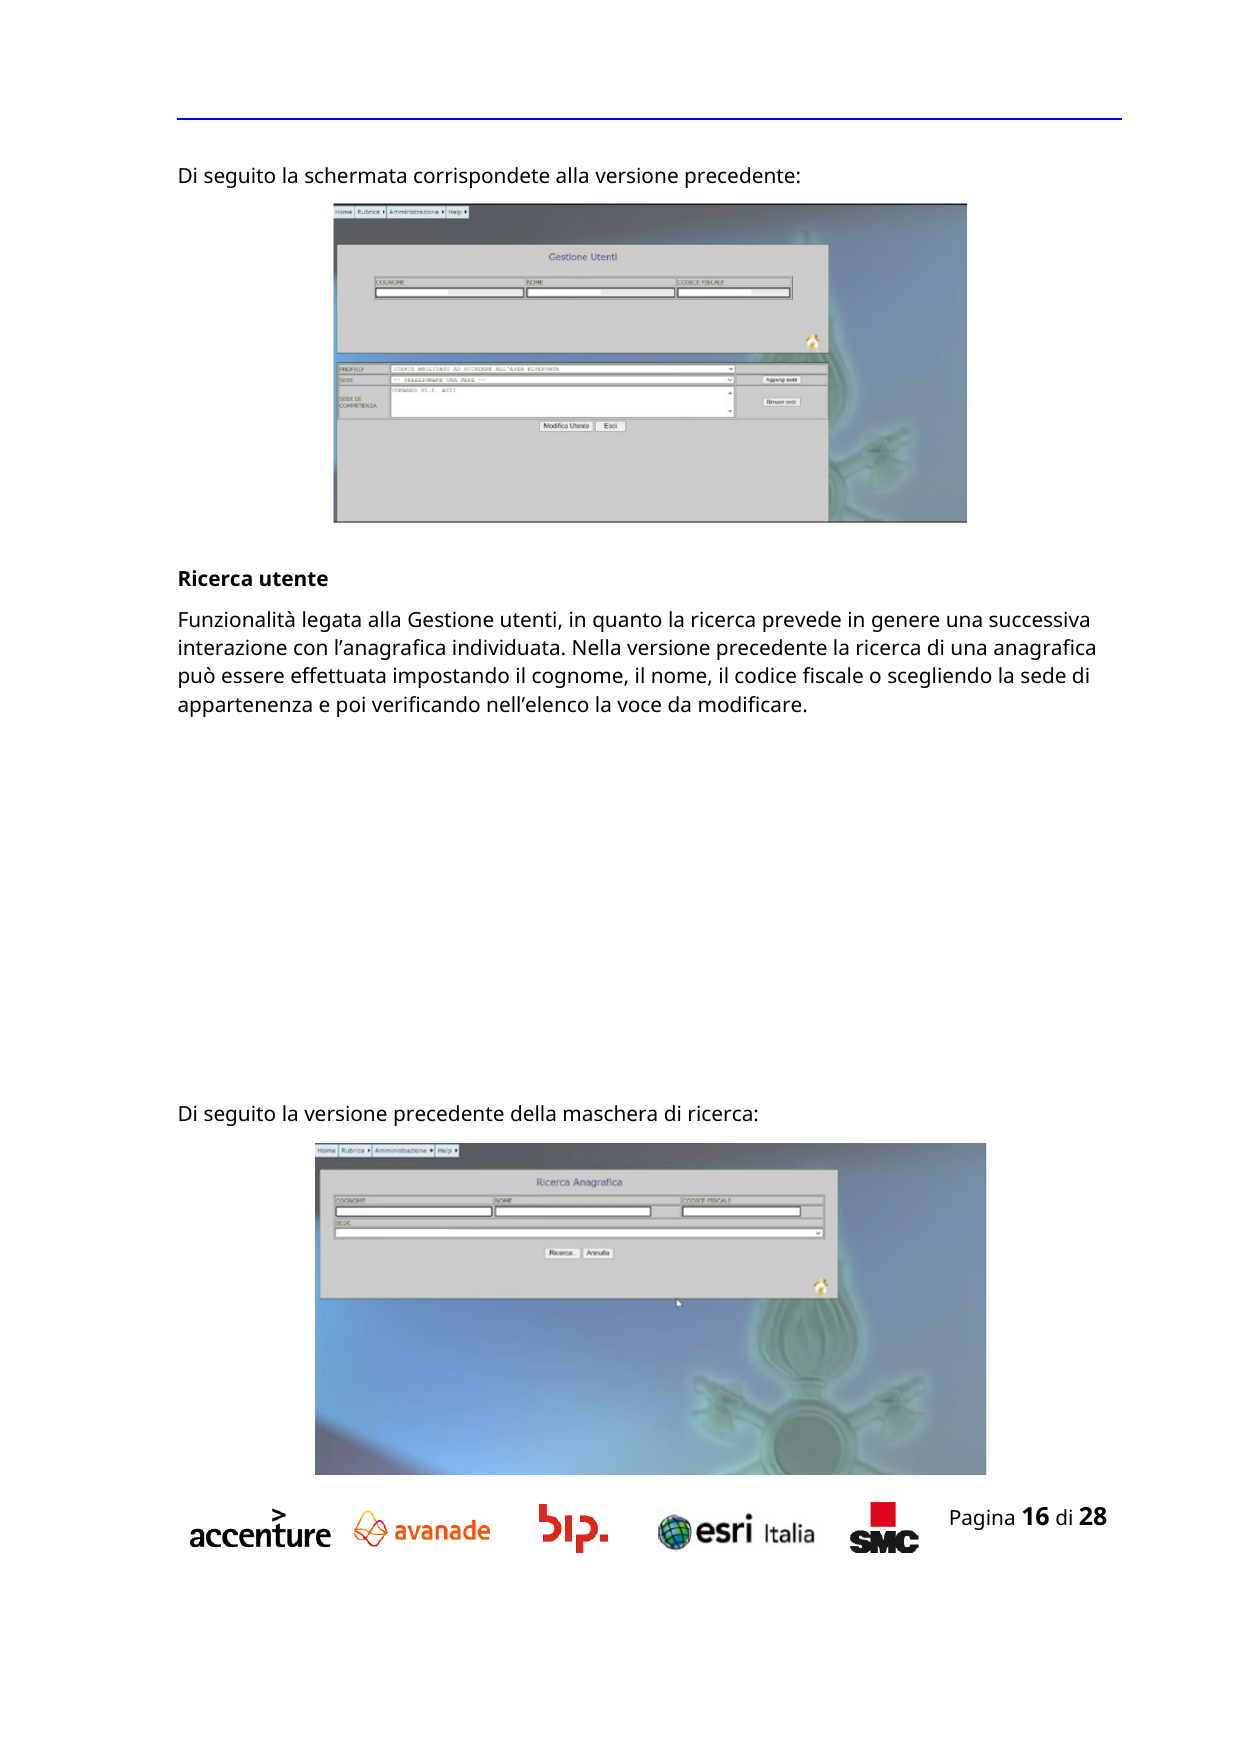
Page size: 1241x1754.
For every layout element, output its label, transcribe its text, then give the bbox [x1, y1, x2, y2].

picture [332, 202, 968, 523]
picture [844, 1498, 925, 1558]
text Di seguito la schermata corrispondete alla versione precedente: [177, 161, 1122, 189]
picture [529, 1498, 616, 1558]
picture [188, 1507, 332, 1549]
picture [651, 1499, 823, 1556]
picture [354, 1507, 494, 1549]
picture [312, 1140, 987, 1475]
text Funzionalità legata alla Gestione utenti, in quanto la ricerca prevede in genere una successiva interazione con l’anagrafica individuata. Nella versione precedente la ricerca di una anagrafica può essere effettuata impostando il cognome, il nome, il codice fiscale o scegliendo la sede di appartenenza e poi verificando nell’elenco la voce da modificare. [177, 605, 1122, 718]
text Di seguito la versione precedente della maschera di ricerca: [177, 1099, 1122, 1128]
text Ricerca utente [177, 564, 1122, 592]
